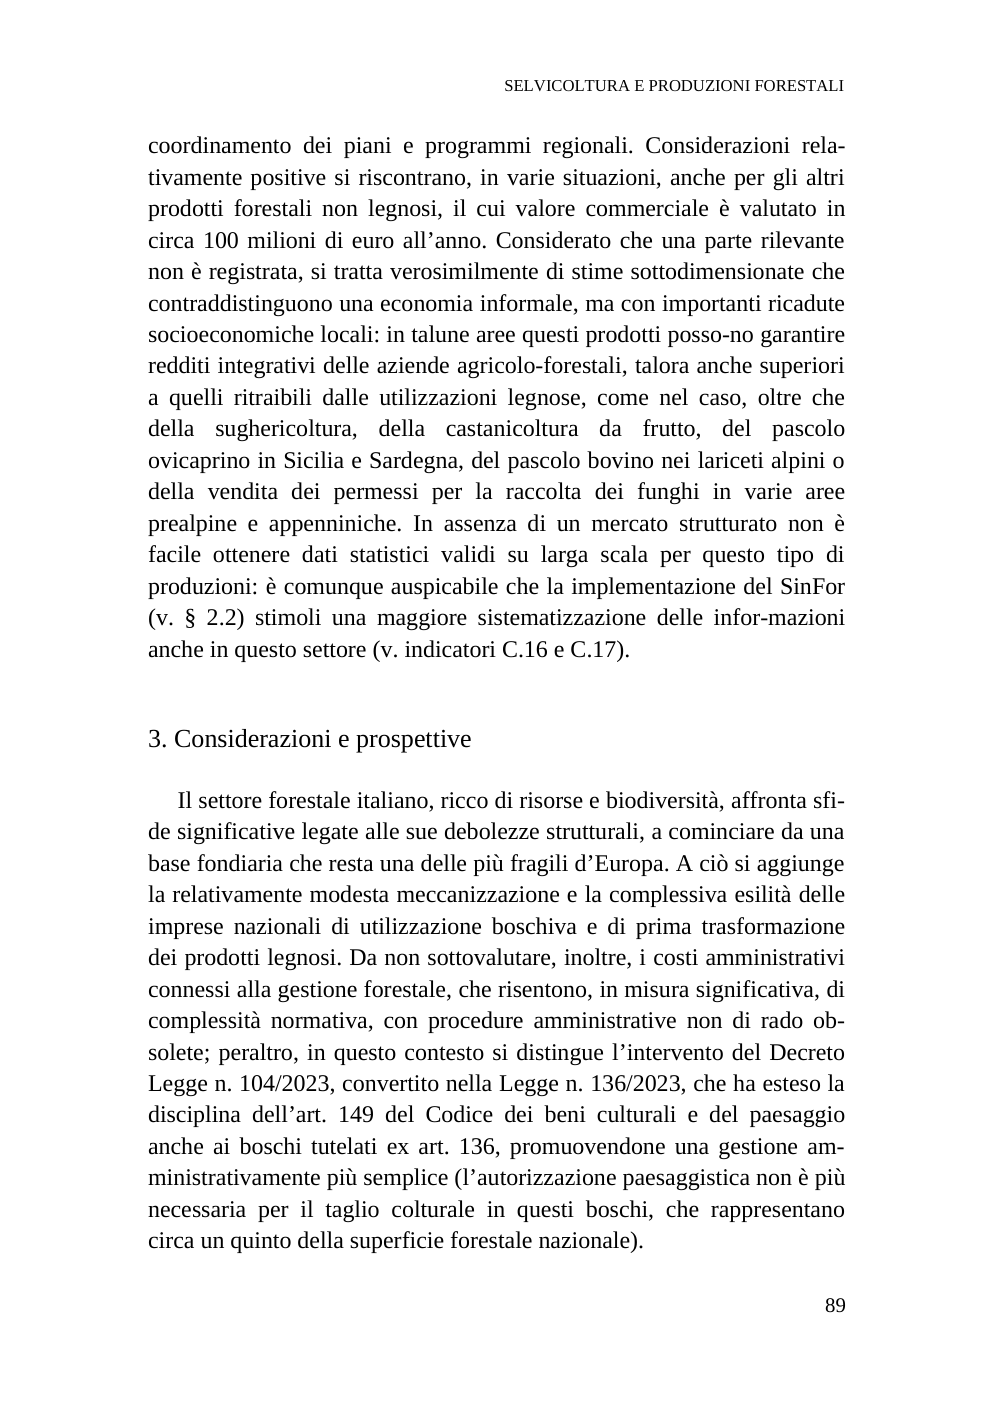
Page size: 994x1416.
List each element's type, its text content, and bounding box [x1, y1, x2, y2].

text 3. Considerazioni e prospettive [148, 723, 846, 753]
text coordinamento dei piani e programmi regionali. Considerazioni rela-tivamente positive si riscontrano, in varie situazioni, anche per gli altri prodotti forestali non legnosi, il cui valore commerciale è valutato in circa 100 milioni di euro all’anno. Considerato che una parte rilevante non è registrata, si tratta verosimilmente di stime sottodimensionate che contraddistinguono una economia informale, ma con importanti ricadute socioeconomiche locali: in talune aree questi prodotti posso-no garantire redditi integrativi delle aziende agricolo-forestali, talora anche superiori a quelli ritraibili dalle utilizzazioni legnose, come nel caso, oltre che della sughericoltura, della castanicoltura da frutto, del pascolo ovicaprino in Sicilia e Sardegna, del pascolo bovino nei lariceti alpini o della vendita dei permessi per la raccolta dei funghi in varie aree prealpine e appenniniche. In assenza di un mercato strutturato non è facile ottenere dati statistici validi su larga scala per questo tipo di produzioni: è comunque auspicabile che la implementazione del SinFor (v. § 2.2) stimoli una maggiore sistematizzazione delle infor-mazioni anche in questo settore (v. indicatori C.16 e C.17). [148, 131, 846, 662]
text 89 [825, 1293, 846, 1317]
text SELVICOLTURA E PRODUZIONI FORESTALI [504, 75, 846, 94]
text Il settore forestale italiano, ricco di risorse e biodiversità, affronta sfi-de significative legate alle sue debolezze strutturali, a cominciare da una base fondiaria che resta una delle più fragili d’Europa. A ciò si aggiunge la relativamente modesta meccanizzazione e la complessiva esilità delle imprese nazionali di utilizzazione boschiva e di prima trasformazione dei prodotti legnosi. Da non sottovalutare, inoltre, i costi amministrativi connessi alla gestione forestale, che risentono, in misura significativa, di complessità normativa, con procedure amministrative non di rado ob-solete; peraltro, in questo contesto si distingue l’intervento del Decreto Legge n. 104/2023, convertito nella Legge n. 136/2023, che ha esteso la disciplina dell’art. 149 del Codice dei beni culturali e del paesaggio anche ai boschi tutelati ex art. 136, promuovendone una gestione am-ministrativamente più semplice (l’autorizzazione paesaggistica non è più necessaria per il taglio colturale in questi boschi, che rappresentano circa un quinto della superficie forestale nazionale). [148, 786, 846, 1254]
